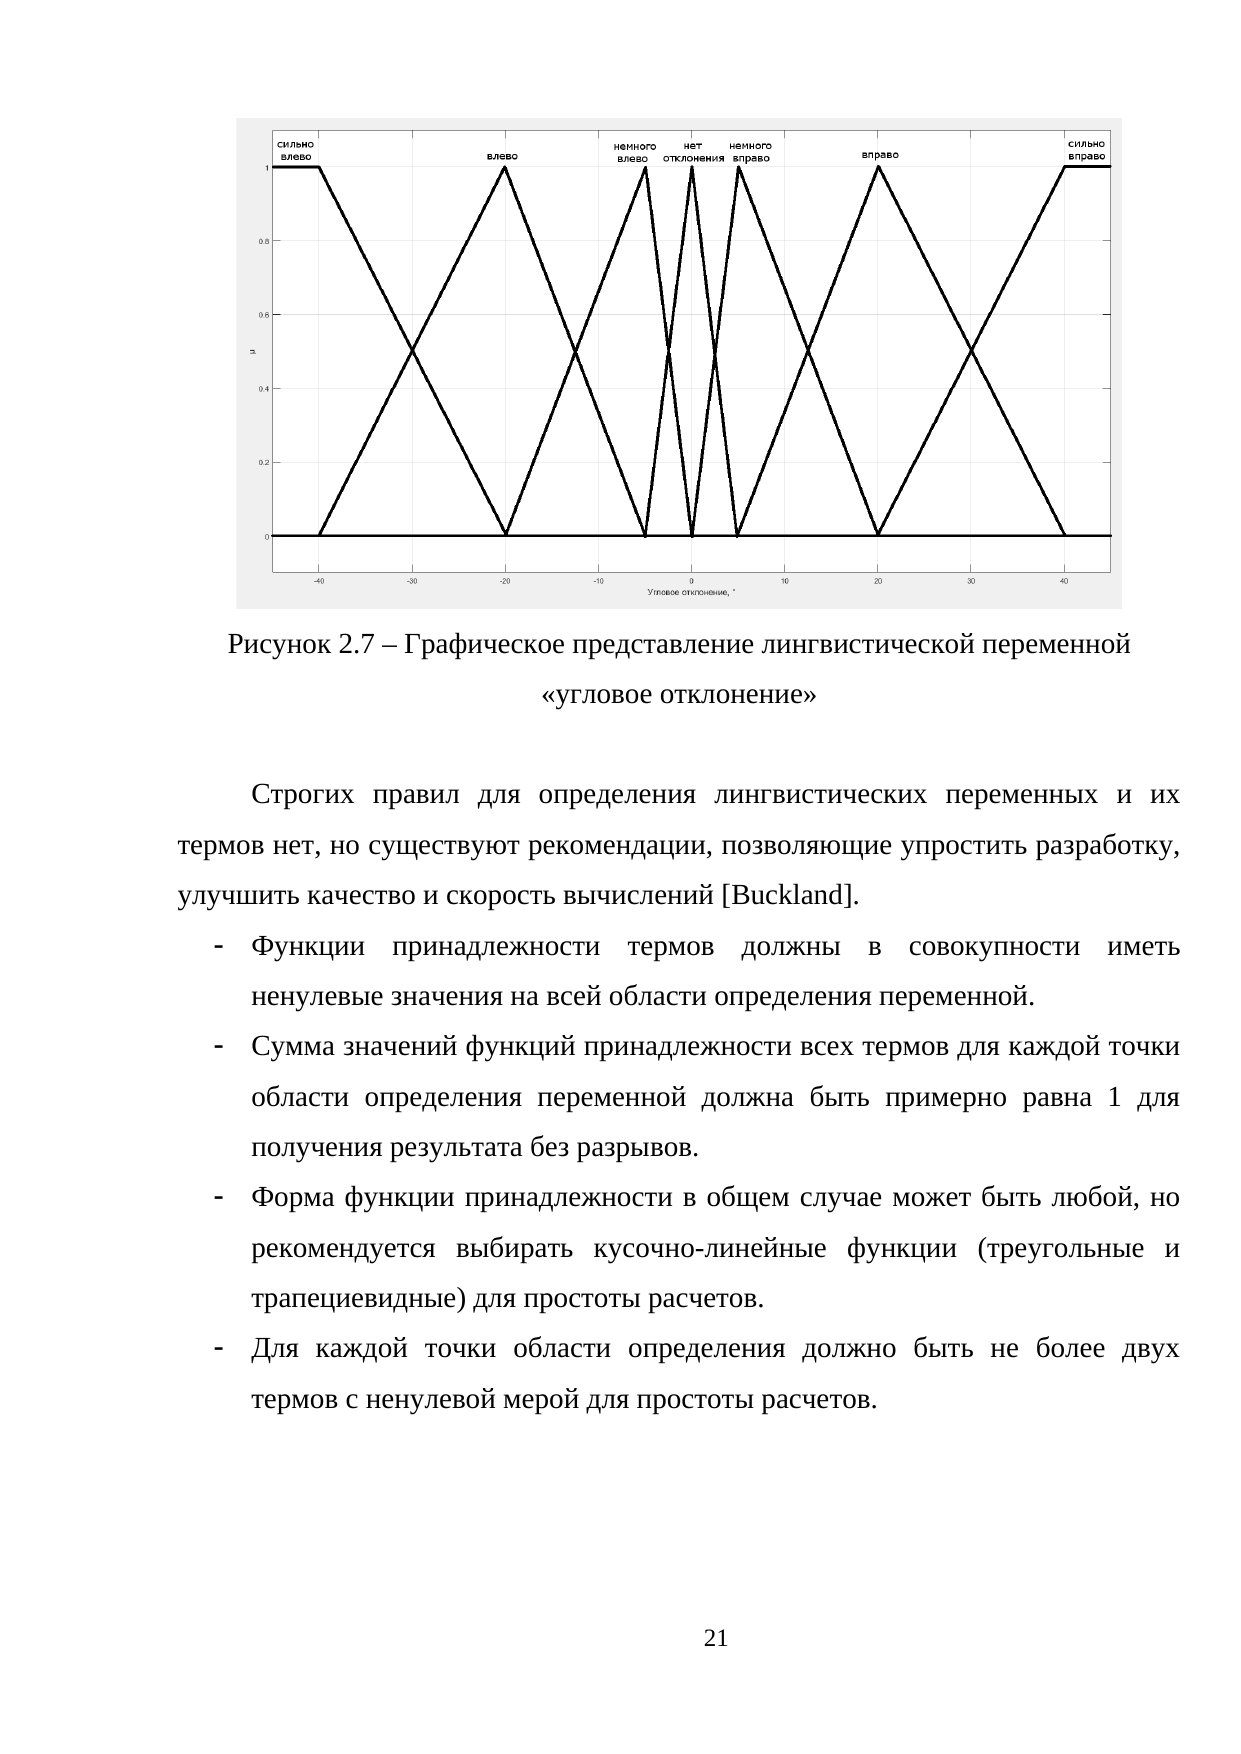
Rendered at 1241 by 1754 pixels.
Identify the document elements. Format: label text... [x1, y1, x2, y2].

text Строгих правил для определения лингвистических переменных и их термов нет, но существуют рекомендации, позволяющие упростить разработку, улучшить качество и скорость вычислений [Buckland]. [177, 777, 1181, 911]
list Форма функции принадлежности в общем случае может быть любой, но рекомендуется выбирать кусочно-линейные функции (треугольные и трапециевидные) для простоты расчетов. [213, 1179, 1181, 1314]
picture [236, 118, 1123, 609]
list Функции принадлежности термов должны в совокупности иметь ненулевые значения на всей области определения переменной. [213, 928, 1181, 1012]
list Для каждой точки области определения должно быть не более двух термов с ненулевой мерой для простоты расчетов. [213, 1330, 1181, 1414]
list Сумма значений функций принадлежности всех термов для каждой точки области определения переменной должна быть примерно равна 1 для получения результата без разрывов. [213, 1028, 1181, 1163]
